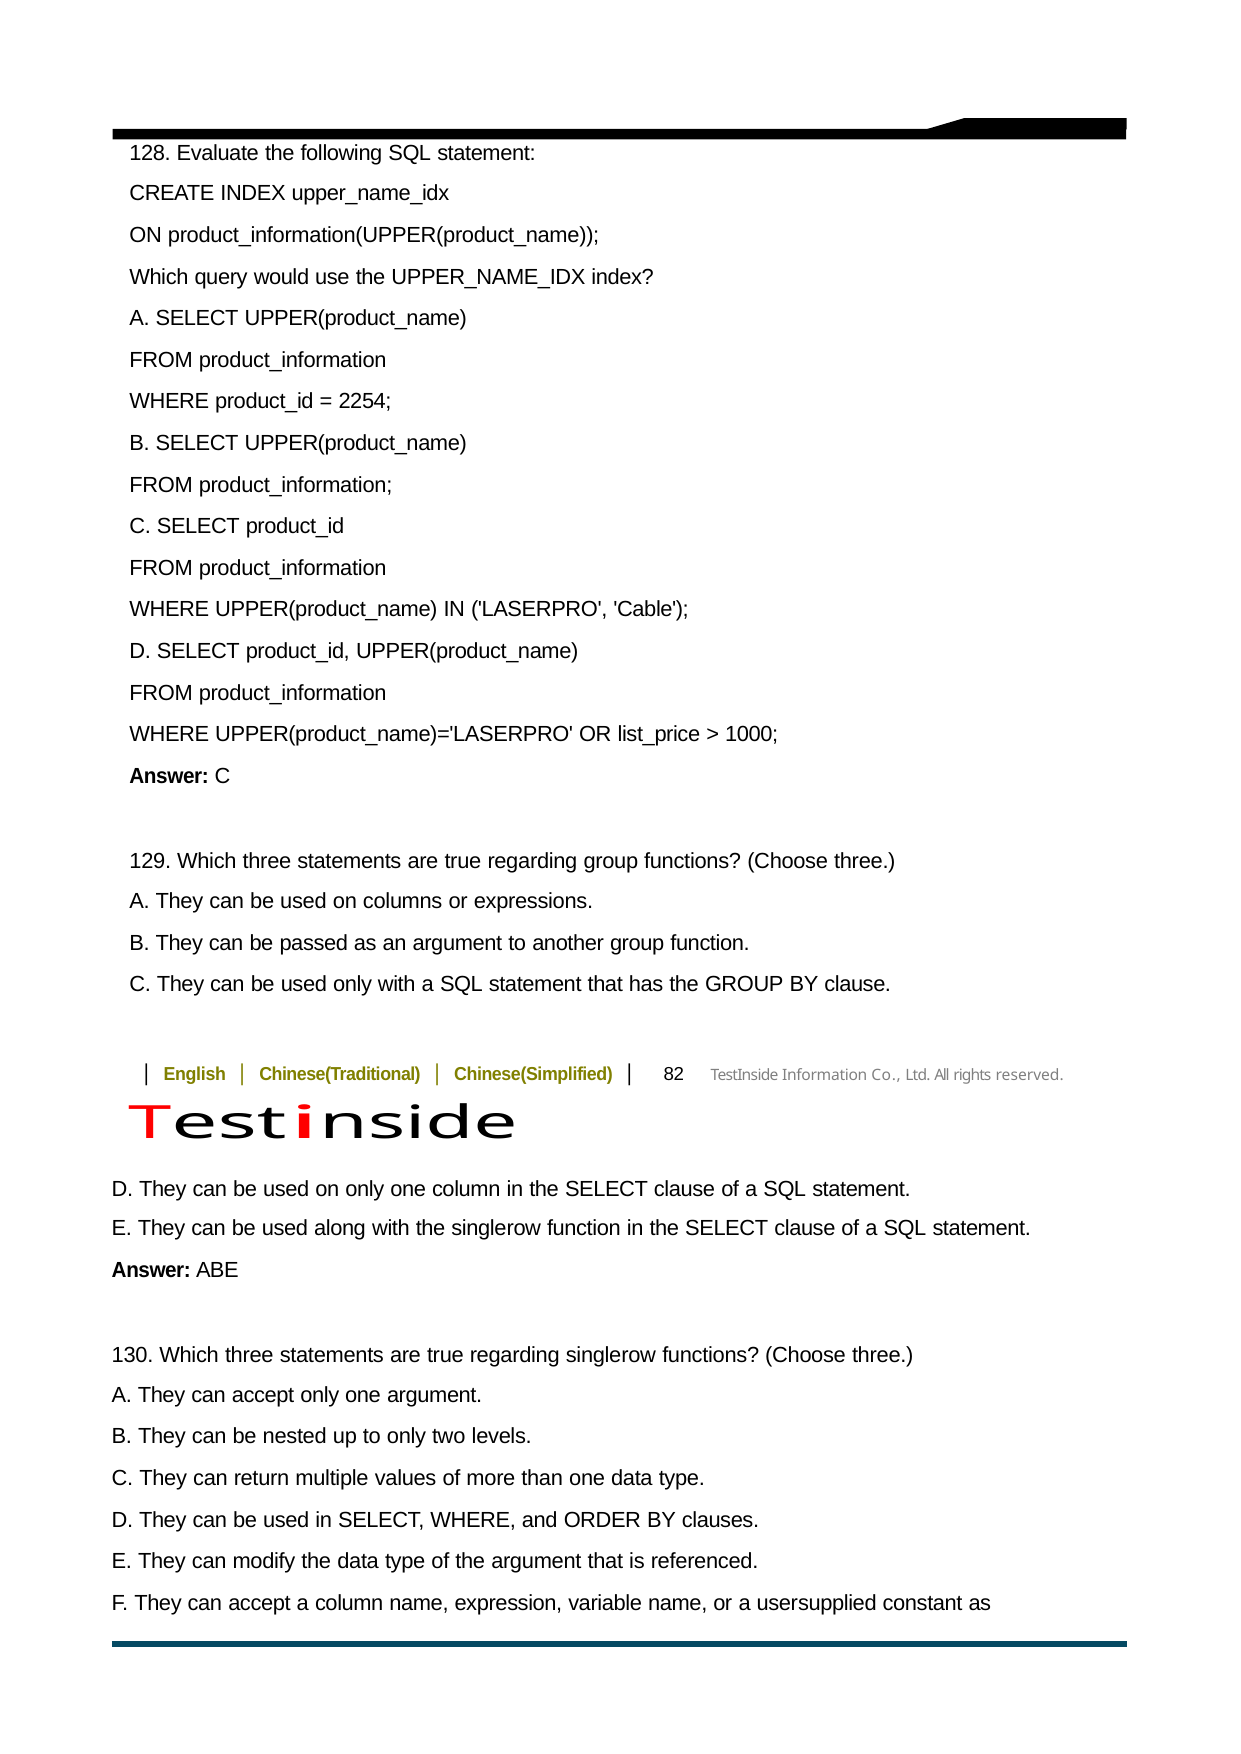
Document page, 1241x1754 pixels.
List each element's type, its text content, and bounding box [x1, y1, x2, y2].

text B. SELECT UPPER(product_name) [129, 417, 1172, 459]
text Test inside [111, 1106, 1172, 1147]
text WHERE UPPER(product_name)='LASERPRO' OR list_price > 1000; [129, 709, 1172, 750]
text C. They can be used only with a SQL statement that has the GROUP BY clause. [129, 958, 1172, 1000]
text F. They can accept a column name, expression, variable name, or a user­supplied constant as [111, 1577, 1172, 1619]
text Which query would use the UPPER_NAME_IDX index? [129, 251, 1172, 292]
text FROM product_information [129, 667, 1172, 709]
text Answer: C [129, 750, 1172, 792]
text D. They can be used on only one column in the SELECT clause of a SQL statement. [111, 1172, 1172, 1202]
text D. They can be used in SELECT, WHERE, and ORDER BY clauses. [111, 1494, 1172, 1536]
text E. They can modify the data type of the argument that is referenced. [111, 1536, 1172, 1577]
text FROM product_information [129, 334, 1172, 375]
text | English | Chinese(Traditional) | Chinese(Simplified) | ­ 82 ­ TestInside Information Co., Ltd. All rights reserved. [129, 1050, 1172, 1088]
text C. SELECT product_id [129, 500, 1172, 542]
text D. SELECT product_id, UPPER(product_name) [129, 625, 1172, 667]
text 129. Which three statements are true regarding group functions? (Choose three.) [129, 842, 1172, 875]
text WHERE UPPER(product_name) IN ('LASERPRO', 'Cable'); [129, 584, 1172, 625]
text WHERE product_id = 2254; [129, 375, 1172, 417]
text Answer: ABE [111, 1244, 1172, 1286]
text A. They can accept only one argument. [111, 1369, 1172, 1411]
text 128. Evaluate the following SQL statement: [129, 134, 1172, 168]
text ON product_information(UPPER(product_name)); [129, 209, 1172, 251]
text A. They can be used on columns or expressions. [129, 875, 1172, 917]
text CREATE INDEX upper_name_idx [129, 168, 1172, 209]
text 130. Which three statements are true regarding single­row functions? (Choose three.) [111, 1336, 1172, 1369]
text FROM product_information [129, 542, 1172, 584]
text A. SELECT UPPER(product_name) [129, 292, 1172, 334]
text E. They can be used along with the single­row function in the SELECT clause of a SQL statement. [111, 1202, 1172, 1244]
text FROM product_information; [129, 459, 1172, 500]
text B. They can be nested up to only two levels. [111, 1411, 1172, 1452]
text B. They can be passed as an argument to another group function. [129, 917, 1172, 958]
text C. They can return multiple values of more than one data type. [111, 1452, 1172, 1494]
